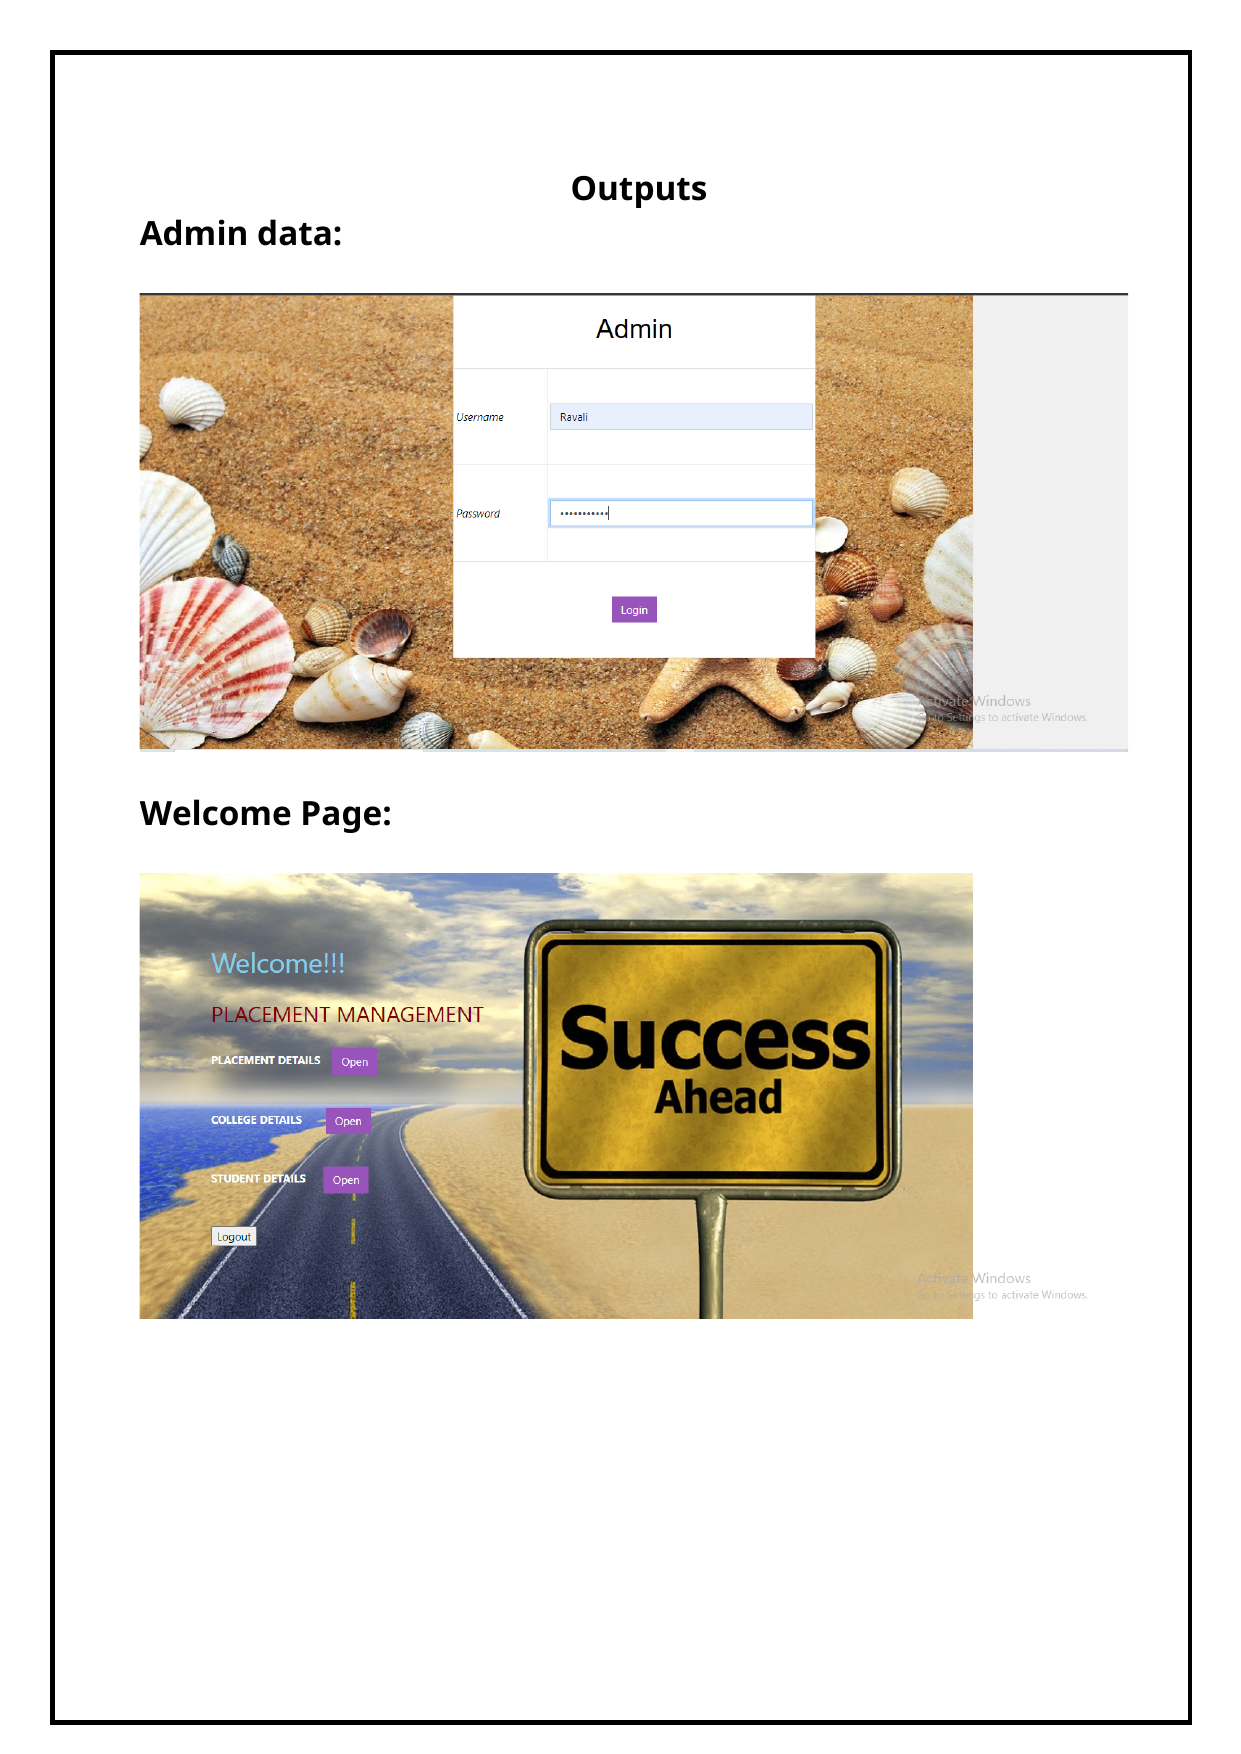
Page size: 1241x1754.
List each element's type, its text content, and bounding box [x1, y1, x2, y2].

picture [139, 873, 1129, 1320]
text Admin data: [139, 210, 1128, 255]
text Outputs [150, 164, 1128, 210]
text Welcome Page: [139, 790, 1128, 836]
picture [139, 293, 1129, 752]
